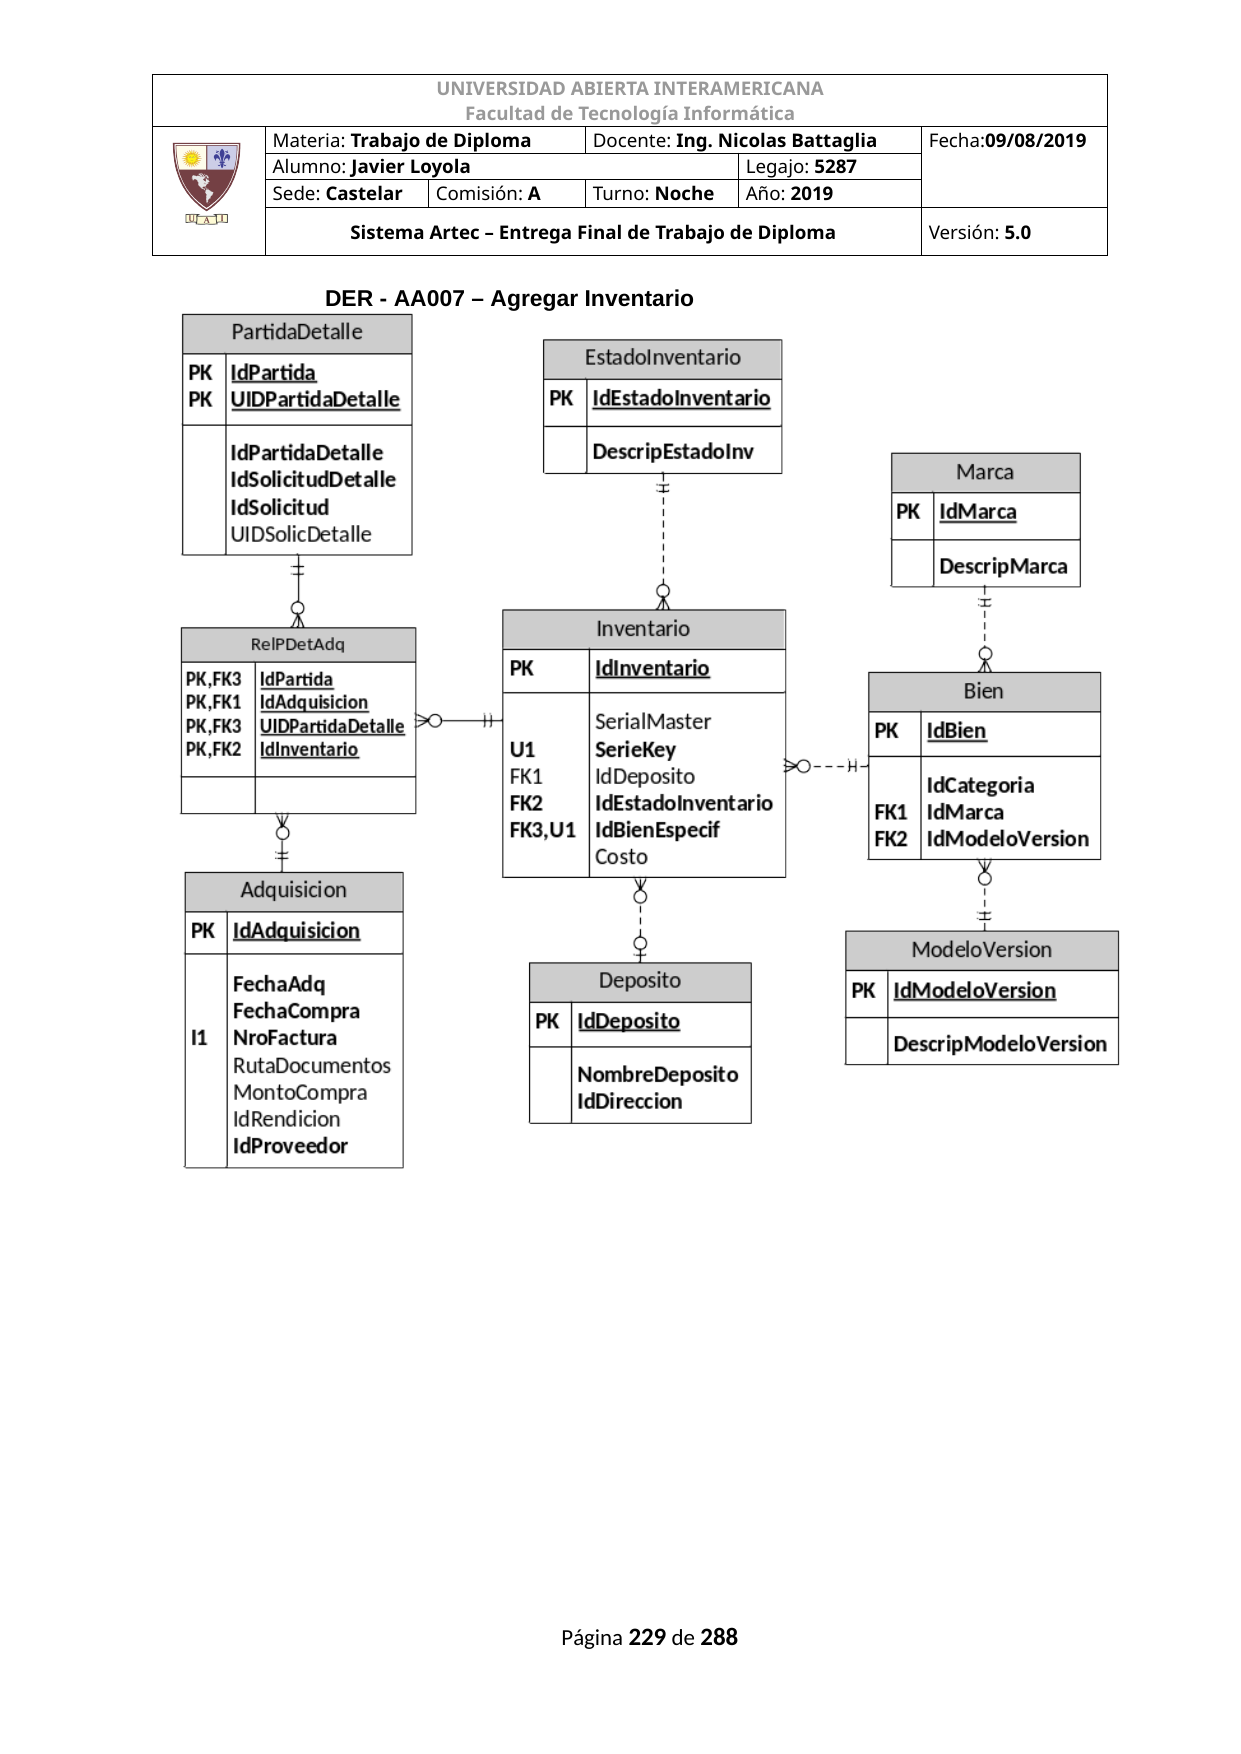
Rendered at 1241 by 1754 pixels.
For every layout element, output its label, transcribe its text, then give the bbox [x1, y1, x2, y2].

picture [157, 136, 257, 228]
text DER - AA007 – Agregar Inventario [251, 284, 1122, 311]
